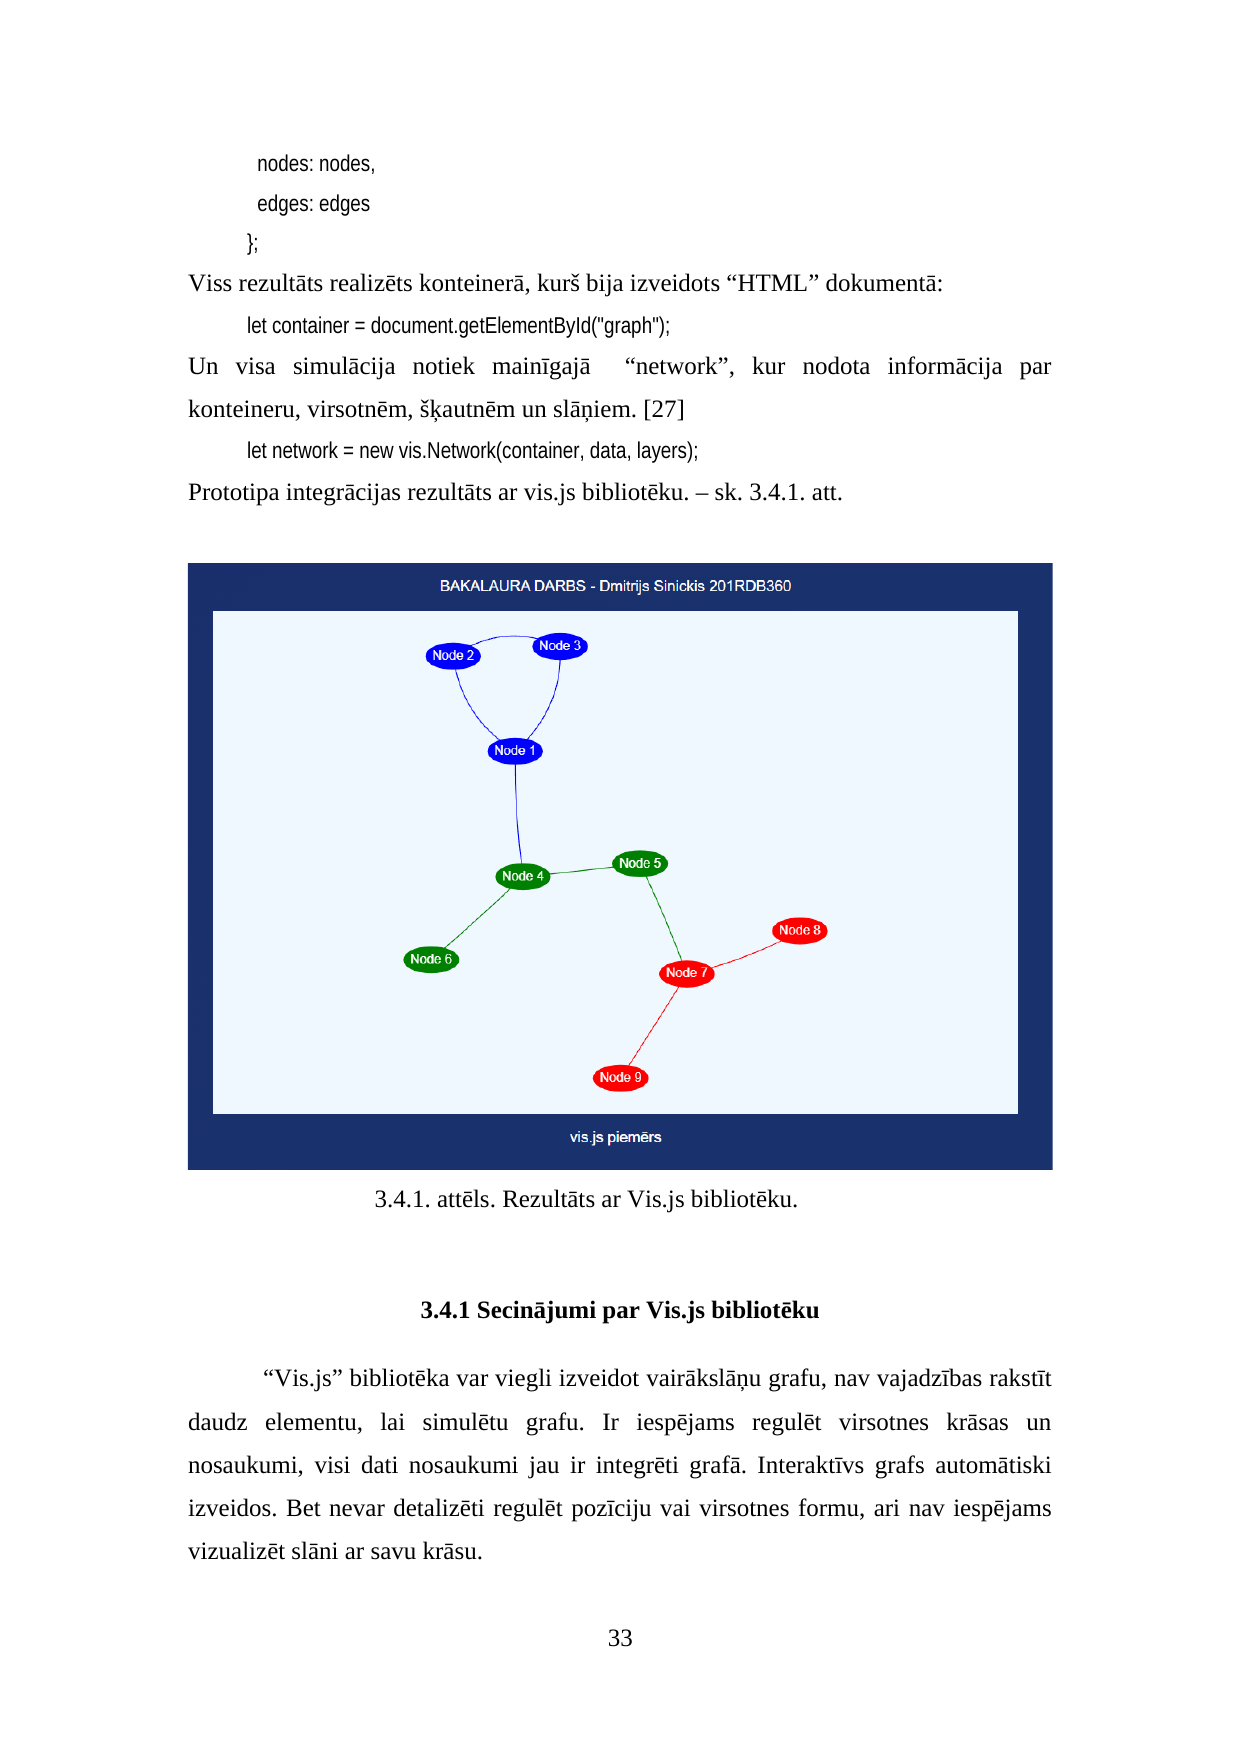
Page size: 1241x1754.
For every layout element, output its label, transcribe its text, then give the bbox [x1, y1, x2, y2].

text 3.4.1. attēls. Rezultāts ar Vis.js bibliotēku. [188, 1184, 985, 1213]
text nodes: nodes, [188, 150, 985, 176]
text 3.4.1 Secinājumi par Vis.js bibliotēku [188, 1295, 1052, 1324]
text let container = document.getElementById("graph"); [188, 312, 985, 338]
text Viss rezultāts realizēts konteinerā, kurš bija izveidots “HTML” dokumentā: [188, 268, 1052, 297]
text }; [188, 229, 985, 255]
text edges: edges [188, 189, 985, 216]
picture [187, 563, 1053, 1170]
text let network = new vis.Network(container, data, layers); [188, 437, 985, 464]
text Un visa simulācija notiek mainīgajā “network”, kur nodota informācija par konteineru, virsotnēm, šķautnēm un slāņiem. [27] [188, 351, 1052, 423]
text “Vis.js” bibliotēka var viegli izveidot vairākslāņu grafu, nav vajadzības rakstīt daudz elementu, lai simulētu grafu. Ir iespējams regulēt virsotnes krāsas un nosaukumi, visi dati nosaukumi jau ir integrēti grafā. Interaktīvs grafs automātiski izveidos. Bet nevar detalizēti regulēt pozīciju vai virsotnes formu, ari nav iespējams vizualizēt slāni ar savu krāsu. [188, 1363, 1052, 1565]
text Prototipa integrācijas rezultāts ar vis.js bibliotēku. – sk. 3.4.1. att. [188, 477, 1052, 506]
